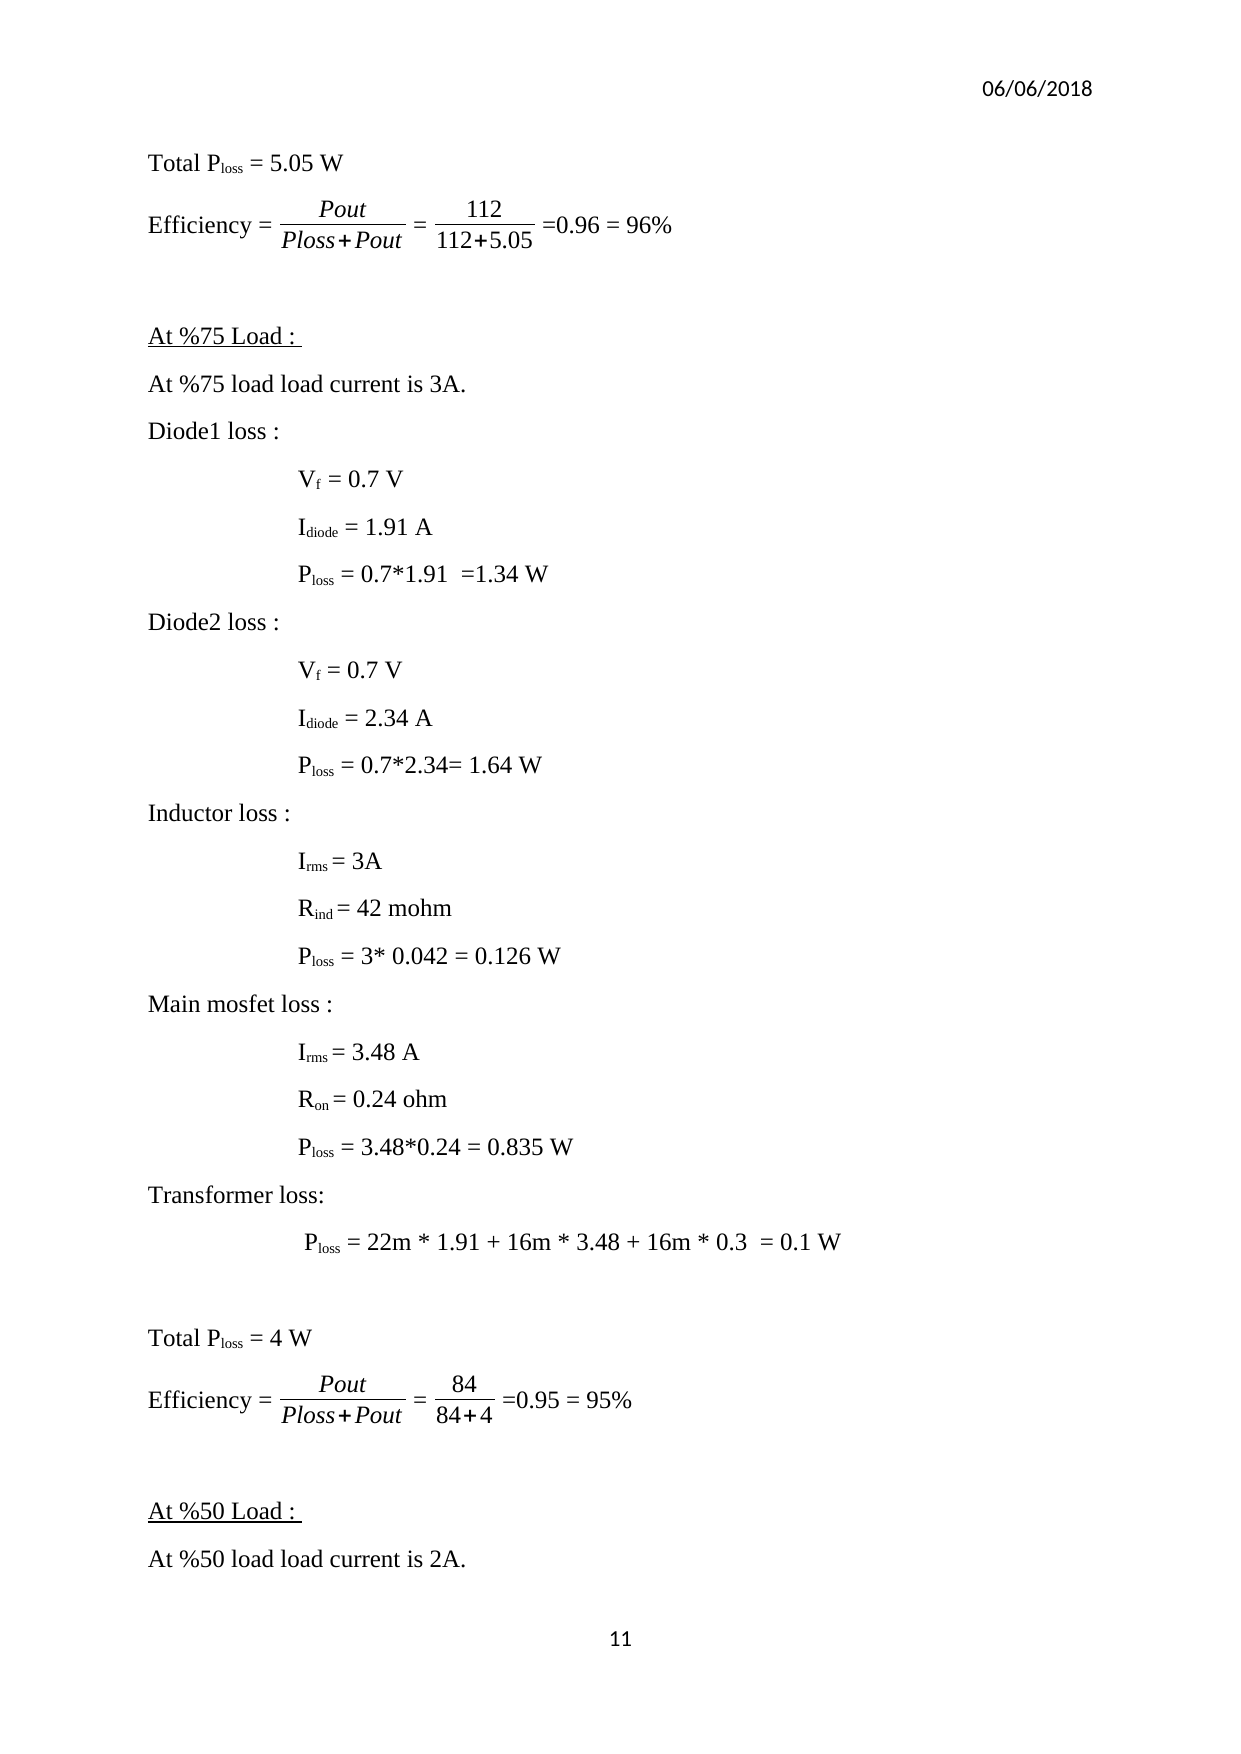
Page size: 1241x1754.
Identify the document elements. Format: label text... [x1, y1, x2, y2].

text Inductor loss : [148, 798, 1093, 827]
text Ploss = 22m * 1.91 + 16m * 3.48 + 16m * 0.3 = 0.1 W [148, 1227, 1093, 1256]
text Irms = 3.48 A [148, 1037, 1093, 1065]
text Diode2 loss : [148, 607, 1093, 636]
text Ploss = 3.48*0.24 = 0.835 W [148, 1132, 1093, 1161]
text Transformer loss: [148, 1180, 1093, 1208]
text At %75 load load current is 3A. [148, 369, 1093, 397]
text Efficiency = = =0.96 = 96% [148, 195, 1093, 254]
text Vf = 0.7 V [148, 655, 1093, 684]
text Rind = 42 mohm [148, 893, 1093, 922]
text Idiode = 2.34 A [148, 703, 1093, 731]
text Idiode = 1.91 A [148, 512, 1093, 541]
text Ploss = 0.7*1.91 =1.34 W [148, 559, 1093, 588]
text Efficiency = = =0.95 = 95% [148, 1371, 1093, 1429]
text At %50 Load : [148, 1496, 1093, 1525]
text At %50 load load current is 2A. [148, 1544, 1093, 1573]
text Ploss = 0.7*2.34= 1.64 W [148, 750, 1093, 779]
text At %75 Load : [148, 321, 1093, 350]
text Vf = 0.7 V [148, 464, 1093, 493]
text Total Ploss = 5.05 W [148, 148, 1093, 176]
text Irms = 3A [148, 846, 1093, 874]
text Diode1 loss : [148, 416, 1093, 445]
text Main mosfet loss : [148, 989, 1093, 1018]
text Ploss = 3* 0.042 = 0.126 W [148, 941, 1093, 970]
text Ron = 0.24 ohm [148, 1084, 1093, 1113]
text Total Ploss = 4 W [148, 1323, 1093, 1352]
